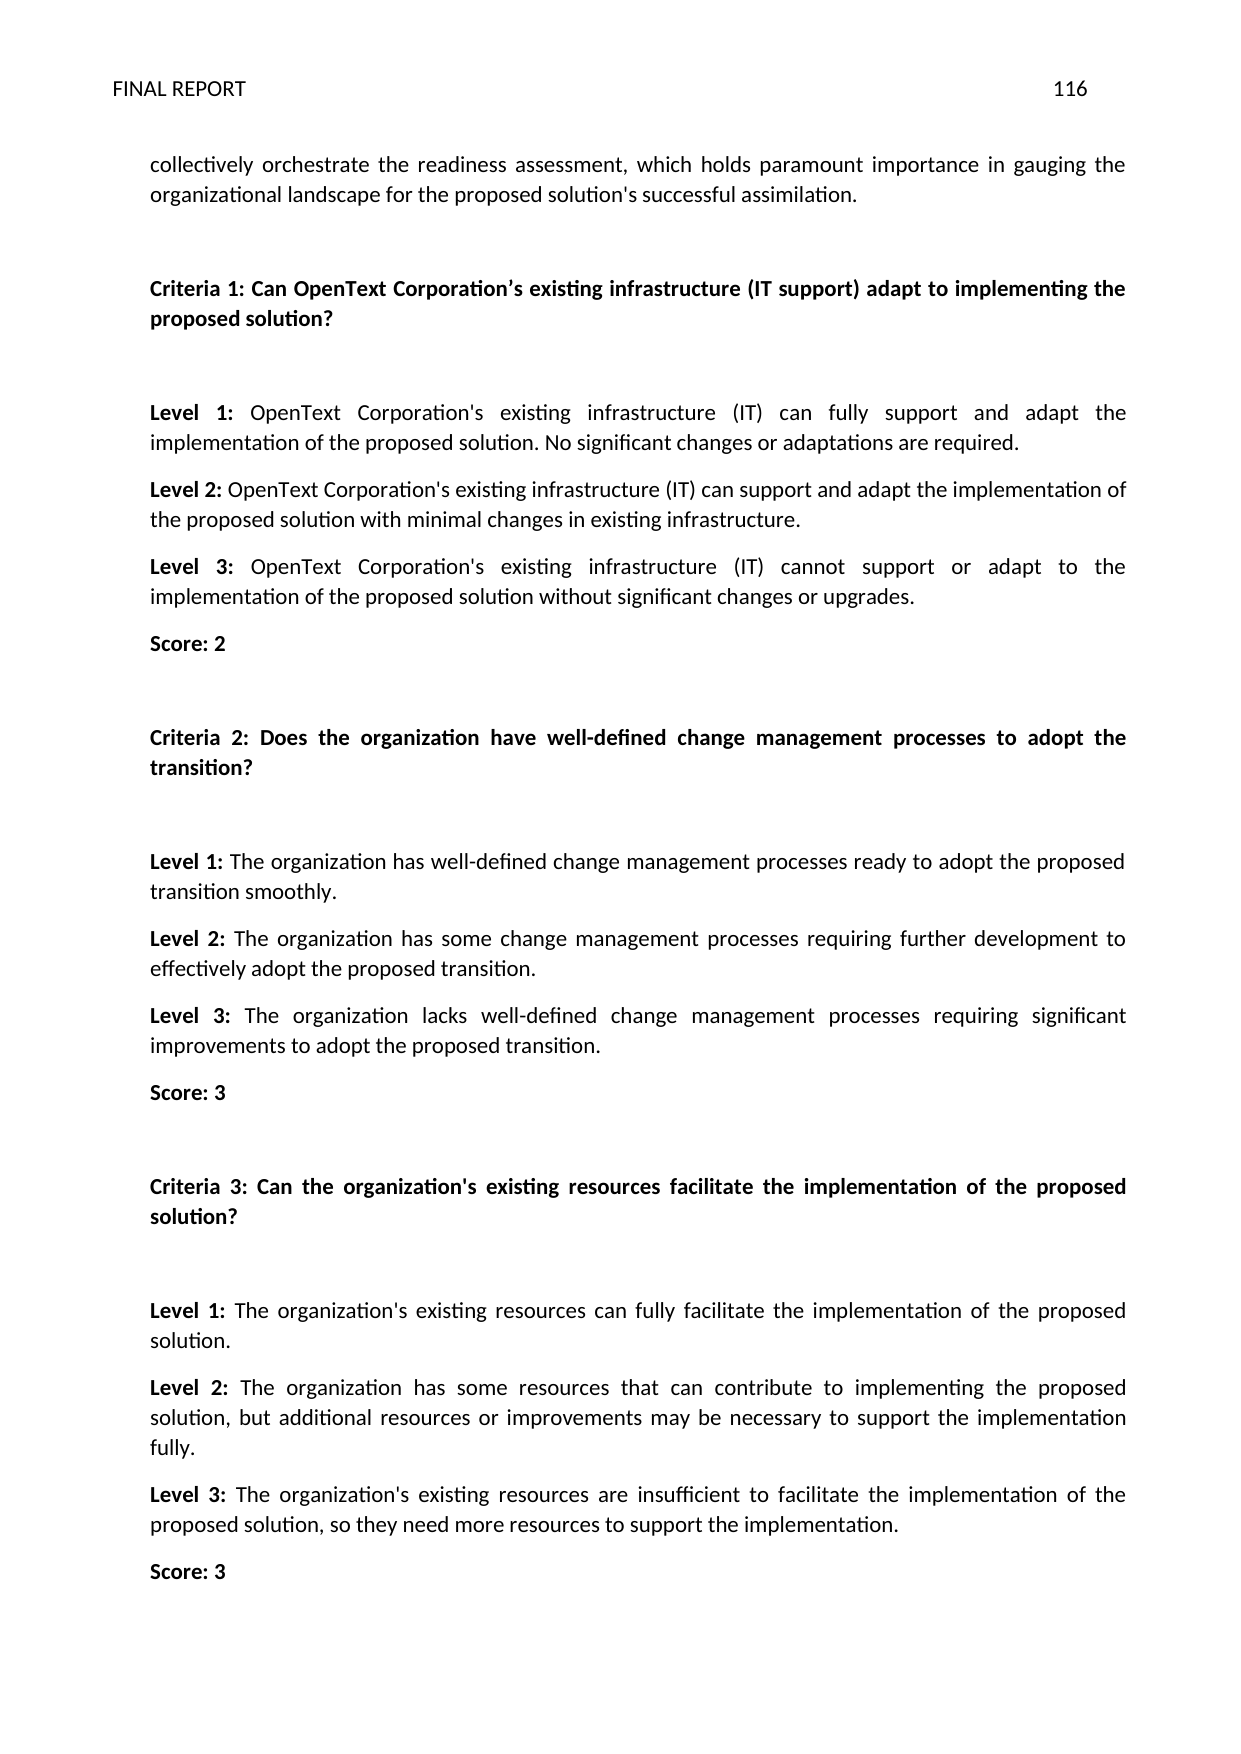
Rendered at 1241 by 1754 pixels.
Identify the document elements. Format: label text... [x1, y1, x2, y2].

text Criteria 1: Can OpenText Corporation’s existing infrastructure (IT support) adapt to implementing the proposed solution? [150, 274, 1128, 332]
text Criteria 2: Does the organization have well-defined change management processes to adopt the transition? [150, 723, 1128, 781]
text Level 3: The organization's existing resources are insufficient to facilitate the implementation of the proposed solution, so they need more resources to support the implementation. [150, 1480, 1128, 1538]
text Level 2: The organization has some change management processes requiring further development to effectively adopt the proposed transition. [150, 924, 1128, 982]
text Level 1: The organization has well-defined change management processes ready to adopt the proposed transition smoothly. [150, 847, 1128, 905]
text Level 3: The organization lacks well-defined change management processes requiring significant improvements to adopt the proposed transition. [150, 1001, 1128, 1059]
text Score: 2 [112, 629, 1128, 657]
text Level 2: OpenText Corporation's existing infrastructure (IT) can support and adapt the implementation of the proposed solution with minimal changes in existing infrastructure. [150, 475, 1128, 533]
text Level 1: The organization's existing resources can fully facilitate the implementation of the proposed solution. [150, 1296, 1128, 1354]
text Level 1: OpenText Corporation's existing infrastructure (IT) can fully support and adapt the implementation of the proposed solution. No significant changes or adaptations are required. [150, 398, 1128, 456]
text Level 2: The organization has some resources that can contribute to implementing the proposed solution, but additional resources or improvements may be necessary to support the implementation fully. [150, 1373, 1128, 1461]
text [150, 150, 1128, 208]
text Criteria 3: Can the organization's existing resources facilitate the implementation of the proposed solution? [150, 1172, 1128, 1230]
text Score: 3 [112, 1078, 1128, 1106]
text Score: 3 [112, 1557, 1128, 1585]
text Level 3: OpenText Corporation's existing infrastructure (IT) cannot support or adapt to the implementation of the proposed solution without significant changes or upgrades. [150, 552, 1128, 610]
